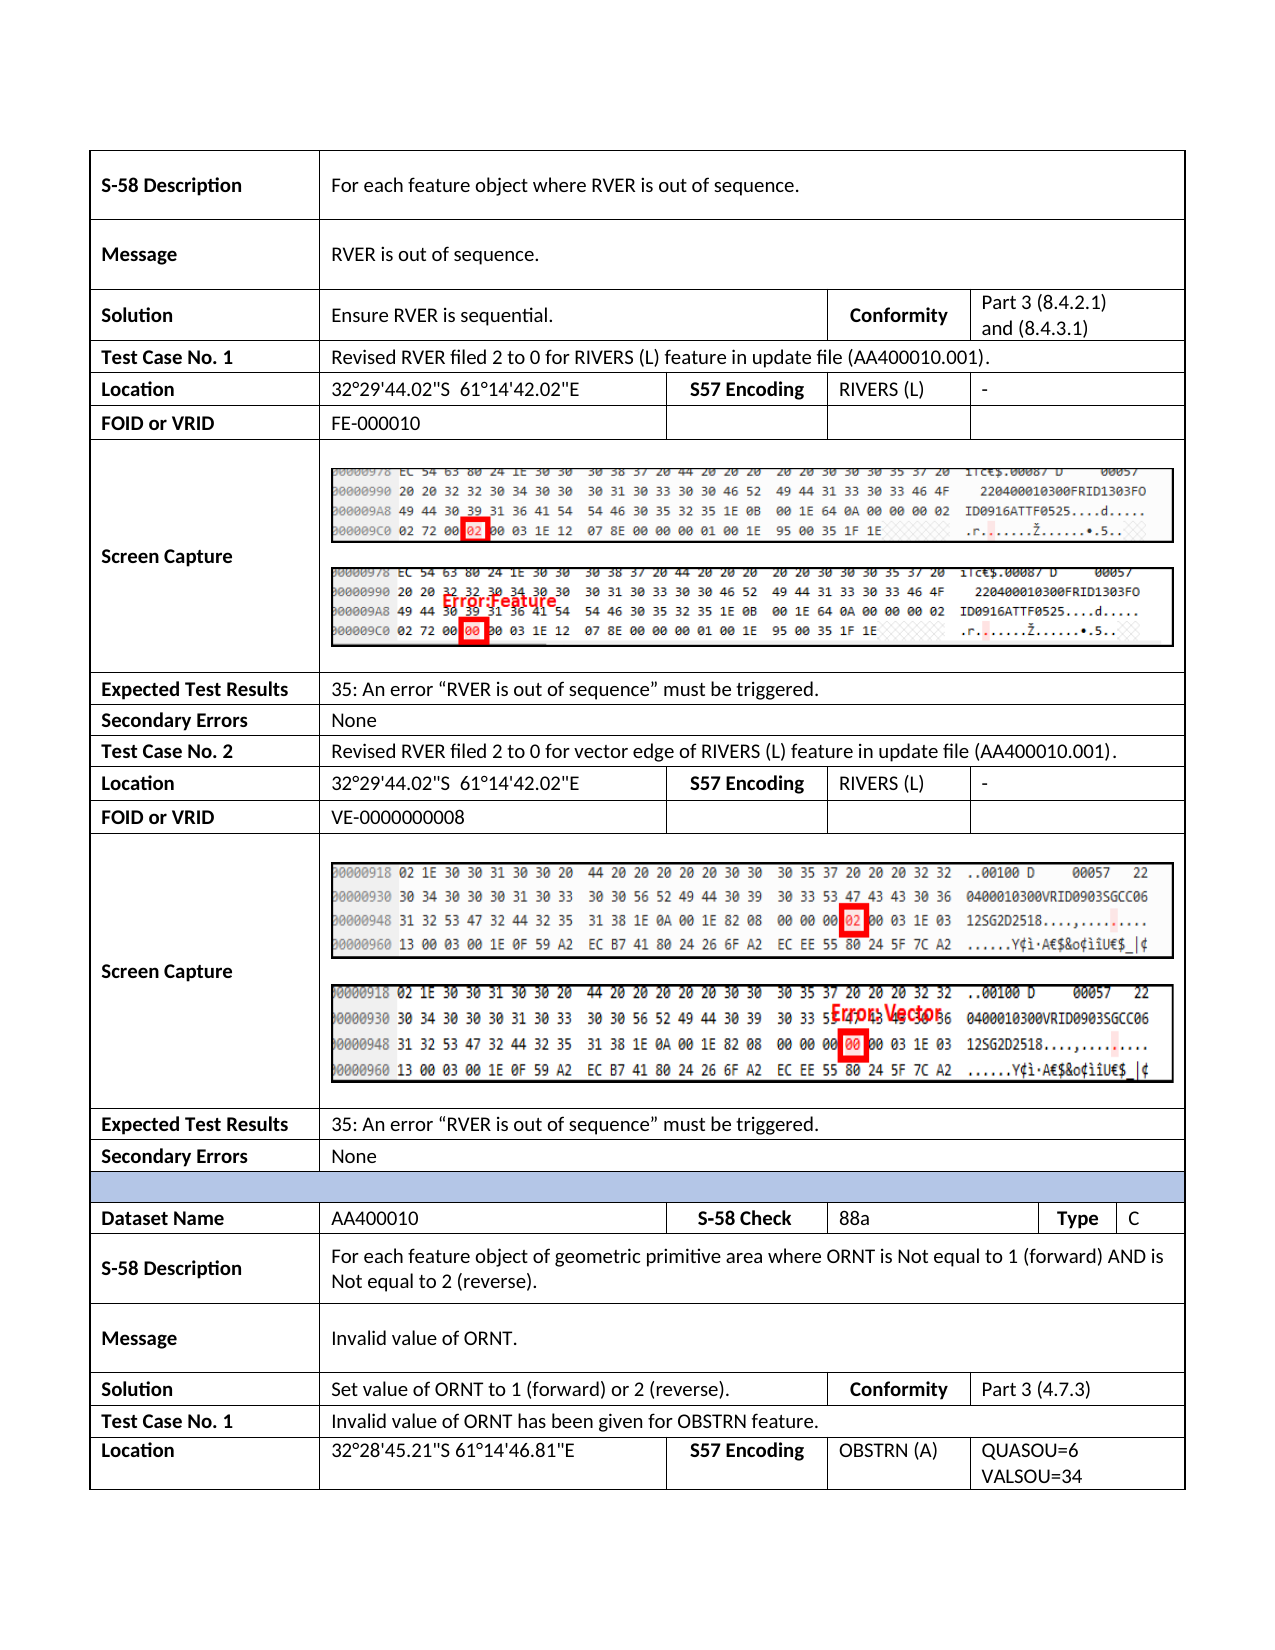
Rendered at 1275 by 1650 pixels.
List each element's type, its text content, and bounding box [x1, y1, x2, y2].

table_cell For each feature object of geometric primitive area where ORNT is Not equal to 1 (forward) AND is Not equal to 2 (reverse). [320, 1234, 1184, 1302]
table_cell Set value of ORNT to 1 (forward) or 2 (reverse). [320, 1373, 827, 1405]
table_cell Dataset Name [91, 1203, 319, 1233]
table_cell Expected Test Results [91, 1109, 319, 1139]
table_cell 32°29'44.02"S 61°14'42.02"E [320, 767, 666, 800]
table_cell Location [91, 1438, 319, 1488]
table_cell S‐58 Check [667, 1203, 827, 1233]
table_cell Location [91, 373, 319, 405]
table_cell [971, 1438, 1184, 1488]
table_cell For each feature object where RVER is out of sequence. [320, 151, 1184, 219]
table_cell AA400010 [320, 1203, 666, 1233]
table_cell [667, 406, 827, 439]
table_cell VE-0000000008 [320, 801, 666, 833]
table_cell [971, 406, 1184, 439]
table_cell Screen Capture [91, 834, 319, 1108]
table_cell Conformity [828, 290, 970, 340]
table_cell [971, 801, 1184, 833]
table_cell Location [91, 767, 319, 800]
table_cell Invalid value of ORNT. [320, 1304, 1184, 1372]
table_cell RVER is out of sequence. [320, 220, 1184, 288]
picture [331, 862, 1174, 959]
table_cell FOID or VRID [91, 406, 319, 439]
picture [331, 468, 1174, 543]
table_cell RIVERS (L) [828, 373, 970, 405]
table_cell Test Case No. 1 [91, 1406, 319, 1437]
table_cell RIVERS (L) [828, 767, 970, 800]
table_cell Part 3 (8.4.2.1) and (8.4.3.1) [971, 290, 1184, 340]
table_cell [828, 801, 970, 833]
table_cell [320, 440, 1184, 672]
table_cell Solution [91, 290, 319, 340]
table_cell S57 Encoding [667, 767, 827, 800]
table_cell [91, 1172, 1184, 1202]
table_cell Revised RVER filed 2 to 0 for RIVERS (L) feature in update file (AA400010.001). [320, 341, 1184, 372]
table_cell 88a [828, 1203, 1038, 1233]
table_cell Message [91, 1304, 319, 1372]
table_cell 35: An error “RVER is out of sequence” must be triggered. [320, 673, 1184, 703]
table_cell Part 3 (4.7.3) [971, 1373, 1184, 1405]
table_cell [320, 1438, 666, 1488]
table_cell Ensure RVER is sequential. [320, 290, 827, 340]
table_cell FE-000010 [320, 406, 666, 439]
table_cell [320, 834, 1184, 1108]
table_cell [667, 801, 827, 833]
table_cell Screen Capture [91, 440, 319, 672]
table_cell Expected Test Results [91, 673, 319, 703]
table_cell S-58 Description [91, 151, 319, 219]
table_cell S57 Encoding [667, 373, 827, 405]
table_cell Type [1039, 1203, 1116, 1233]
table_cell S-58 Description [91, 1234, 319, 1302]
table_cell - [971, 373, 1184, 405]
table_cell OBSTRN (A) [828, 1438, 970, 1488]
table_cell Conformity [828, 1373, 970, 1405]
picture [331, 567, 1174, 647]
table_cell Revised RVER filed 2 to 0 for vector edge of RIVERS (L) feature in update file (AA400010.001). [320, 736, 1184, 766]
table_cell [828, 406, 970, 439]
table_cell Secondary Errors [91, 1140, 319, 1171]
table_cell Message [91, 220, 319, 288]
table_cell Invalid value of ORNT has been given for OBSTRN feature. [320, 1406, 1184, 1437]
table_cell - [971, 767, 1184, 800]
table_cell 32°29'44.02"S 61°14'42.02"E [320, 373, 666, 405]
table_cell None [320, 1140, 1184, 1171]
table_cell C [1117, 1203, 1184, 1233]
table_cell FOID or VRID [91, 801, 319, 833]
table_cell S57 Encoding [667, 1438, 827, 1488]
table_cell 35: An error “RVER is out of sequence” must be triggered. [320, 1109, 1184, 1139]
table_cell Test Case No. 1 [91, 341, 319, 372]
table_cell Test Case No. 2 [91, 736, 319, 766]
table_cell None [320, 705, 1184, 735]
picture [331, 984, 1174, 1083]
table_cell Solution [91, 1373, 319, 1405]
table_cell Secondary Errors [91, 705, 319, 735]
